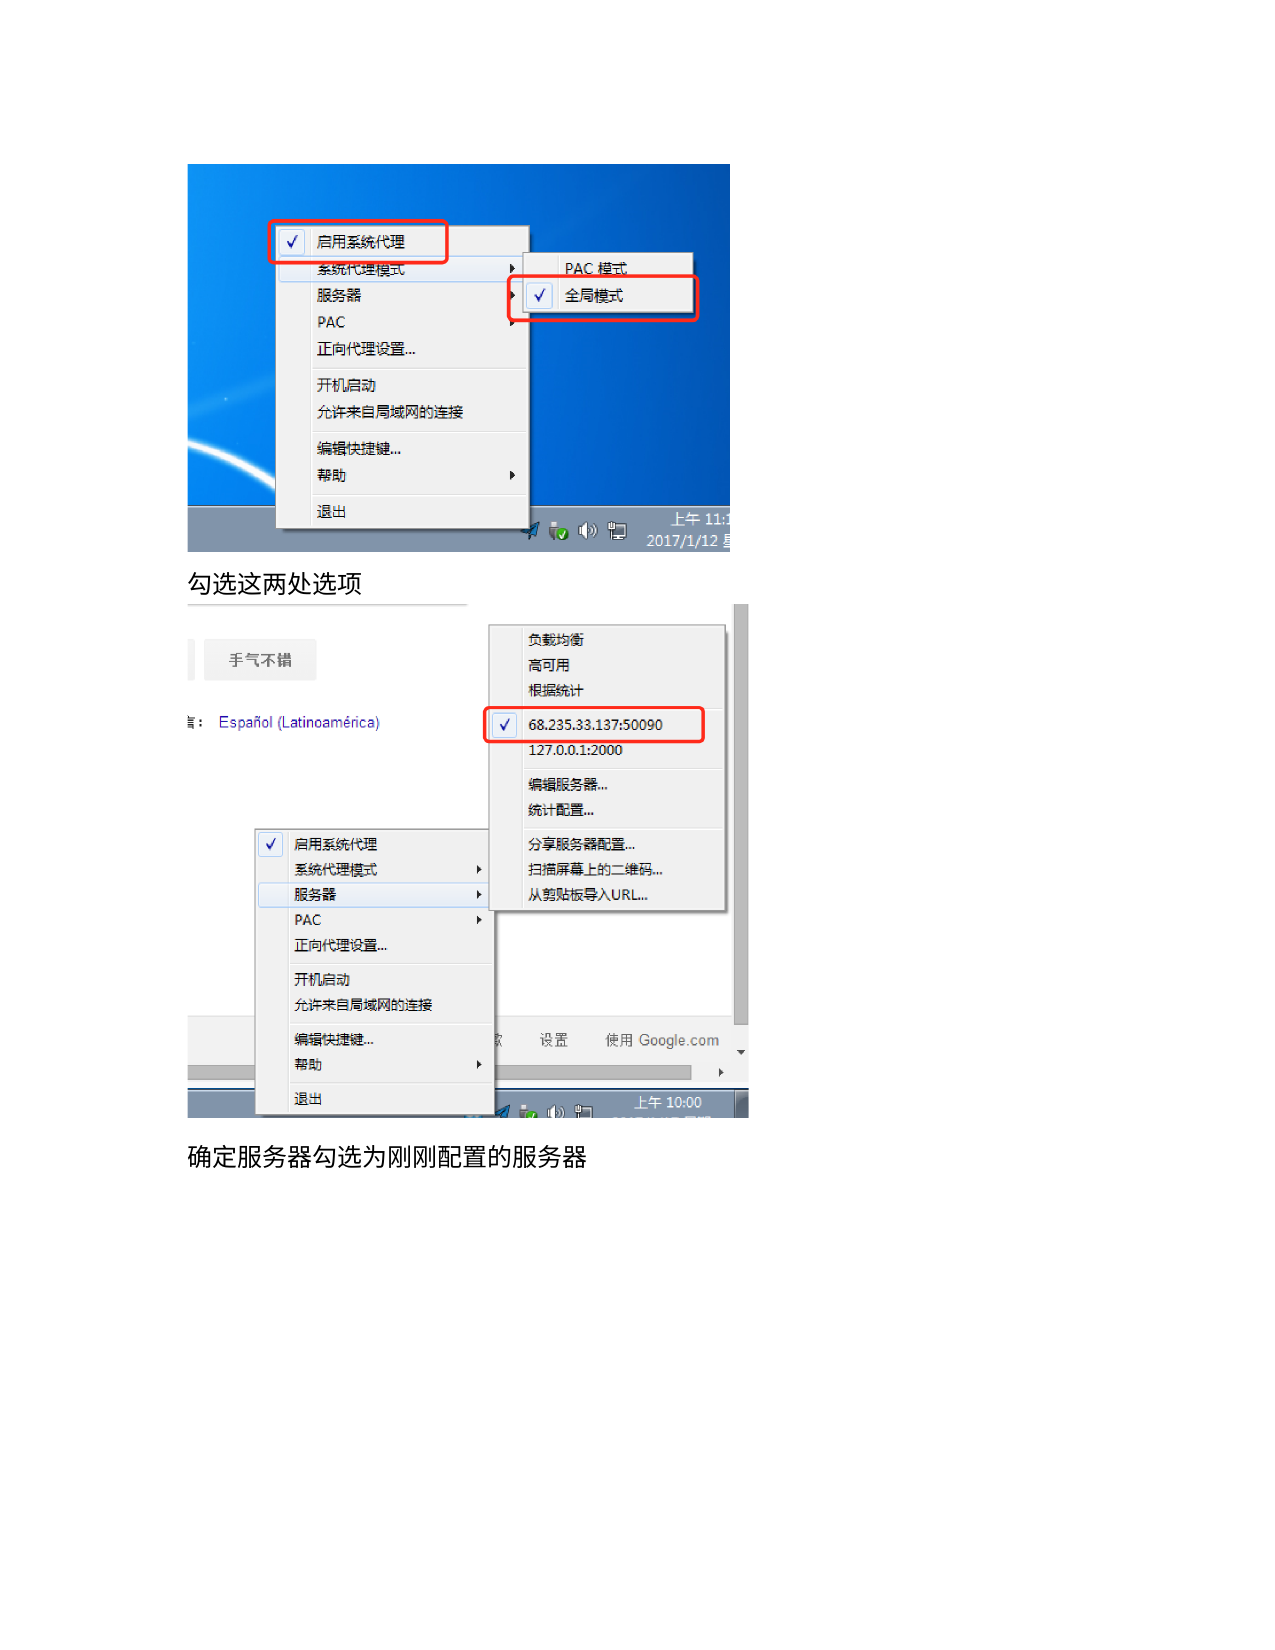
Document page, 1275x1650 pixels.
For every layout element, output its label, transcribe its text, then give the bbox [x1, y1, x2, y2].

picture [187, 164, 730, 552]
picture [187, 604, 749, 1118]
list 勾选这两处选项 [187, 561, 1125, 605]
list 确定服务器勾选为刚刚配置的服务器 [187, 1133, 1125, 1177]
